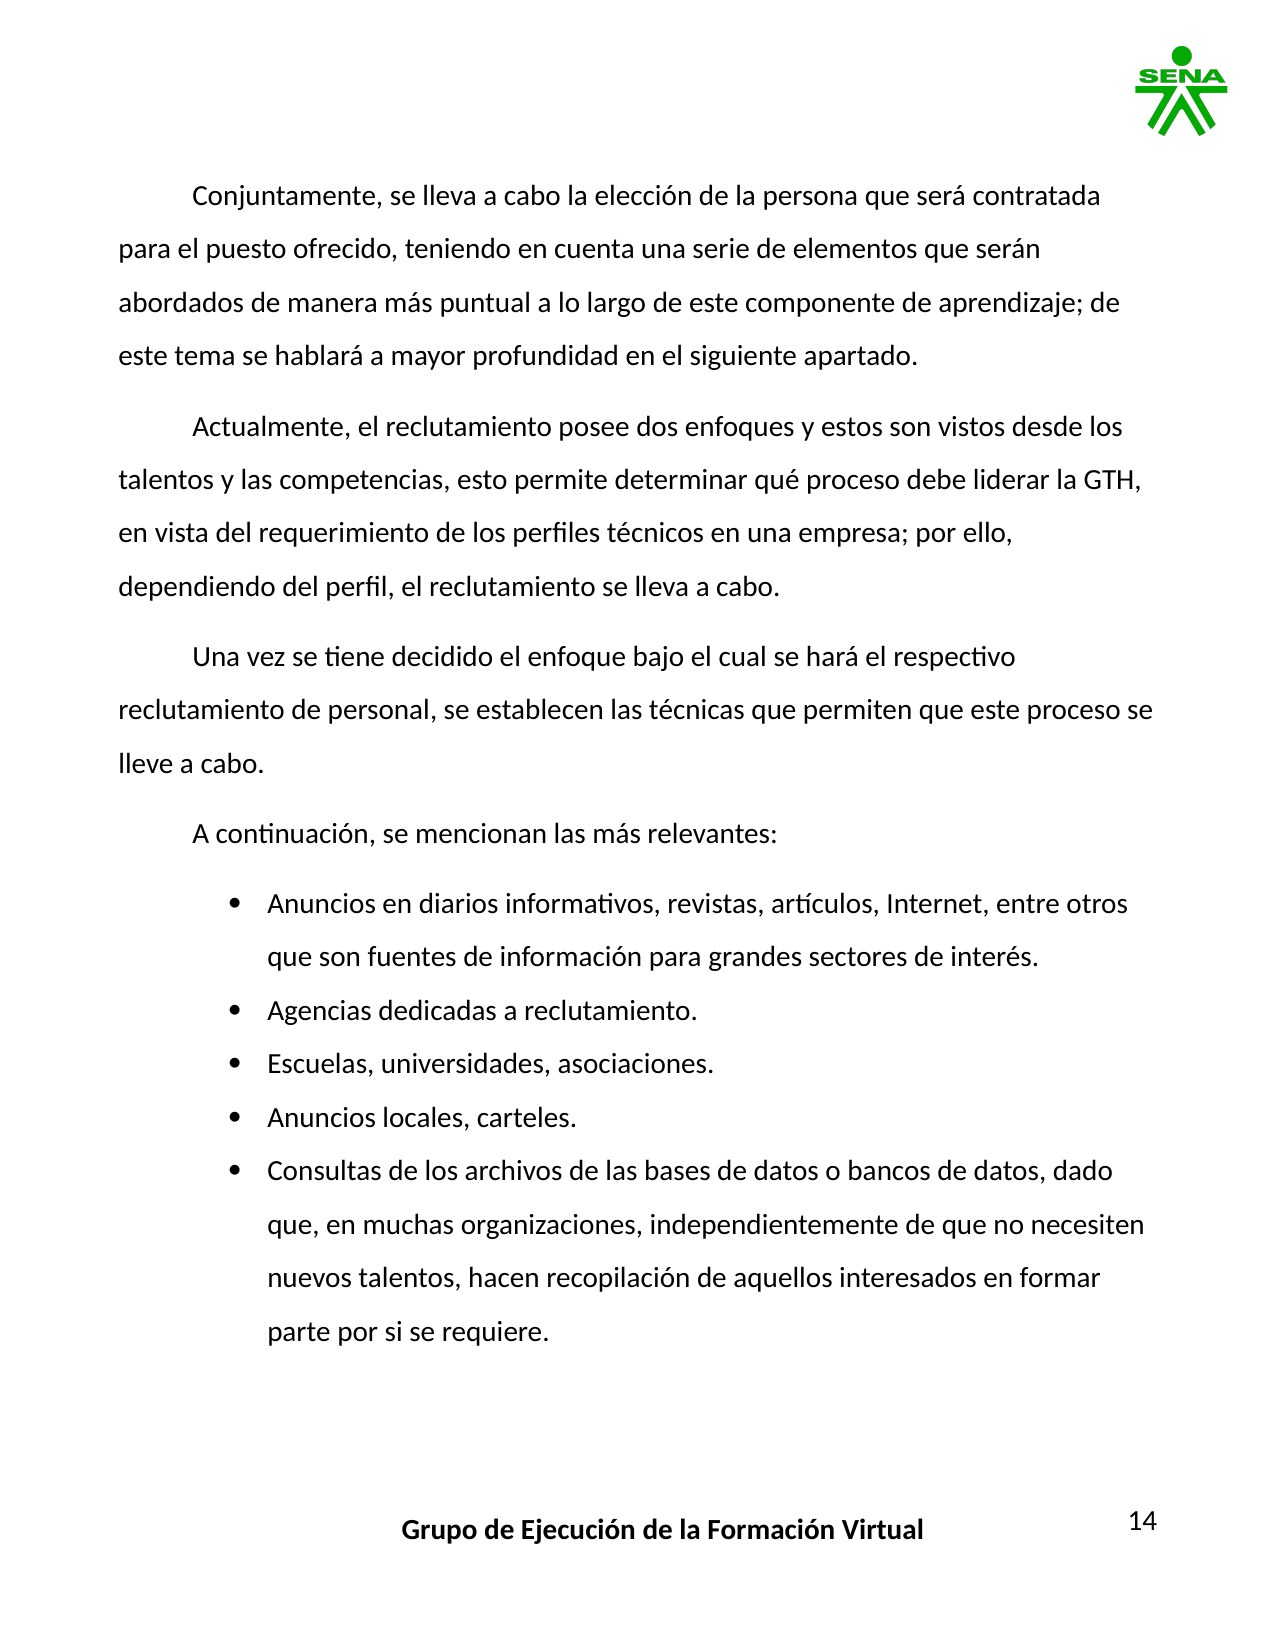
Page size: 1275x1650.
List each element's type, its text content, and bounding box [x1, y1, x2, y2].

text Una vez se tiene decidido el enfoque bajo el cual se hará el respectivo reclutamiento de personal, se establecen las técnicas que permiten que este proceso se lleve a cabo. [118, 638, 1157, 781]
list Agencias dedicadas a reclutamiento. [229, 992, 1157, 1028]
picture [1135, 46, 1228, 136]
list Anuncios locales, carteles. [229, 1099, 1157, 1134]
text Conjuntamente, se lleva a cabo la elección de la persona que será contratada para el puesto ofrecido, teniendo en cuenta una serie de elementos que serán abordados de manera más puntual a lo largo de este componente de aprendizaje; de este tema se hablará a mayor profundidad en el siguiente apartado. [118, 177, 1157, 373]
text A continuación, se mencionan las más relevantes: [118, 815, 1157, 851]
list Consultas de los archivos de las bases de datos o bancos de datos, dado que, en muchas organizaciones, independientemente de que no necesiten nuevos talentos, hacen recopilación de aquellos interesados en formar parte por si se requiere. [229, 1152, 1157, 1348]
text Actualmente, el reclutamiento posee dos enfoques y estos son vistos desde los talentos y las competencias, esto permite determinar qué proceso debe liderar la GTH, en vista del requerimiento de los perfiles técnicos en una empresa; por ello, dependiendo del perfil, el reclutamiento se lleva a cabo. [118, 408, 1157, 603]
list Escuelas, universidades, asociaciones. [229, 1045, 1157, 1081]
list Anuncios en diarios informativos, revistas, artículos, Internet, entre otros que son fuentes de información para grandes sectores de interés. [229, 885, 1157, 974]
